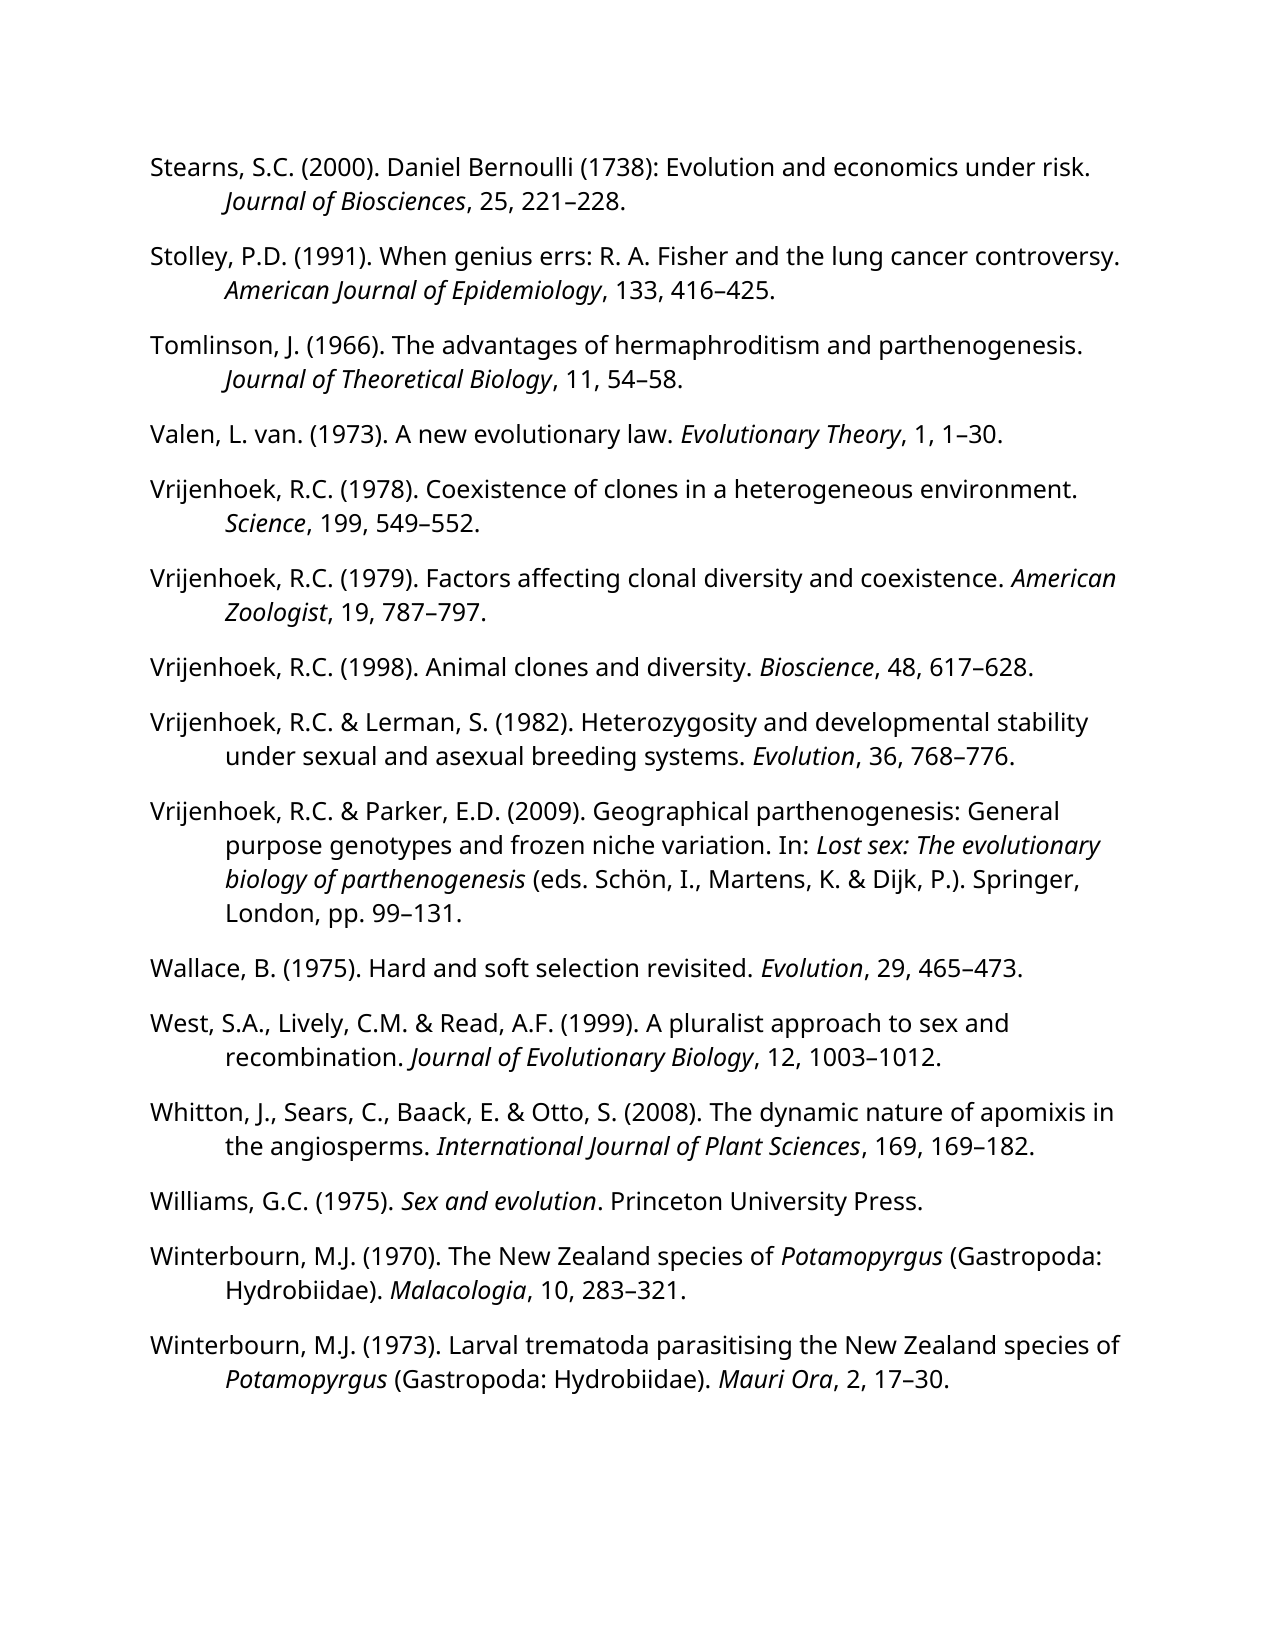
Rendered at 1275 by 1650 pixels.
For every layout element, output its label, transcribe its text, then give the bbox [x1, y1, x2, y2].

text Vrijenhoek, R.C. & Lerman, S. (1982). Heterozygosity and developmental stability under sexual and asexual breeding systems. Evolution, 36, 768–776. [150, 704, 1125, 773]
text Winterbourn, M.J. (1970). The New Zealand species of Potamopyrgus (Gastropoda: Hydrobiidae). Malacologia, 10, 283–321. [150, 1238, 1125, 1306]
text Vrijenhoek, R.C. & Parker, E.D. (2009). Geographical parthenogenesis: General purpose genotypes and frozen niche variation. In: Lost sex: The evolutionary biology of parthenogenesis (eds. Schön, I., Martens, K. & Dijk, P.). Springer, London, pp. 99–131. [150, 793, 1125, 930]
text Valen, L. van. (1973). A new evolutionary law. Evolutionary Theory, 1, 1–30. [150, 417, 1125, 451]
text Stearns, S.C. (2000). Daniel Bernoulli (1738): Evolution and economics under risk. Journal of Biosciences, 25, 221–228. [150, 150, 1125, 218]
text Wallace, B. (1975). Hard and soft selection revisited. Evolution, 29, 465–473. [150, 951, 1125, 985]
text Stolley, P.D. (1991). When genius errs: R. A. Fisher and the lung cancer controversy. American Journal of Epidemiology, 133, 416–425. [150, 239, 1125, 307]
text Vrijenhoek, R.C. (1978). Coexistence of clones in a heterogeneous environment. Science, 199, 549–552. [150, 472, 1125, 540]
text Vrijenhoek, R.C. (1979). Factors affecting clonal diversity and coexistence. American Zoologist, 19, 787–797. [150, 561, 1125, 629]
text Whitton, J., Sears, C., Baack, E. & Otto, S. (2008). The dynamic nature of apomixis in the angiosperms. International Journal of Plant Sciences, 169, 169–182. [150, 1094, 1125, 1163]
text Winterbourn, M.J. (1973). Larval trematoda parasitising the New Zealand species of Potamopyrgus (Gastropoda: Hydrobiidae). Mauri Ora, 2, 17–30. [150, 1327, 1125, 1395]
text Williams, G.C. (1975). Sex and evolution. Princeton University Press. [150, 1183, 1125, 1217]
text Tomlinson, J. (1966). The advantages of hermaphroditism and parthenogenesis. Journal of Theoretical Biology, 11, 54–58. [150, 328, 1125, 396]
text West, S.A., Lively, C.M. & Read, A.F. (1999). A pluralist approach to sex and recombination. Journal of Evolutionary Biology, 12, 1003–1012. [150, 1006, 1125, 1074]
text Vrijenhoek, R.C. (1998). Animal clones and diversity. Bioscience, 48, 617–628. [150, 650, 1125, 684]
